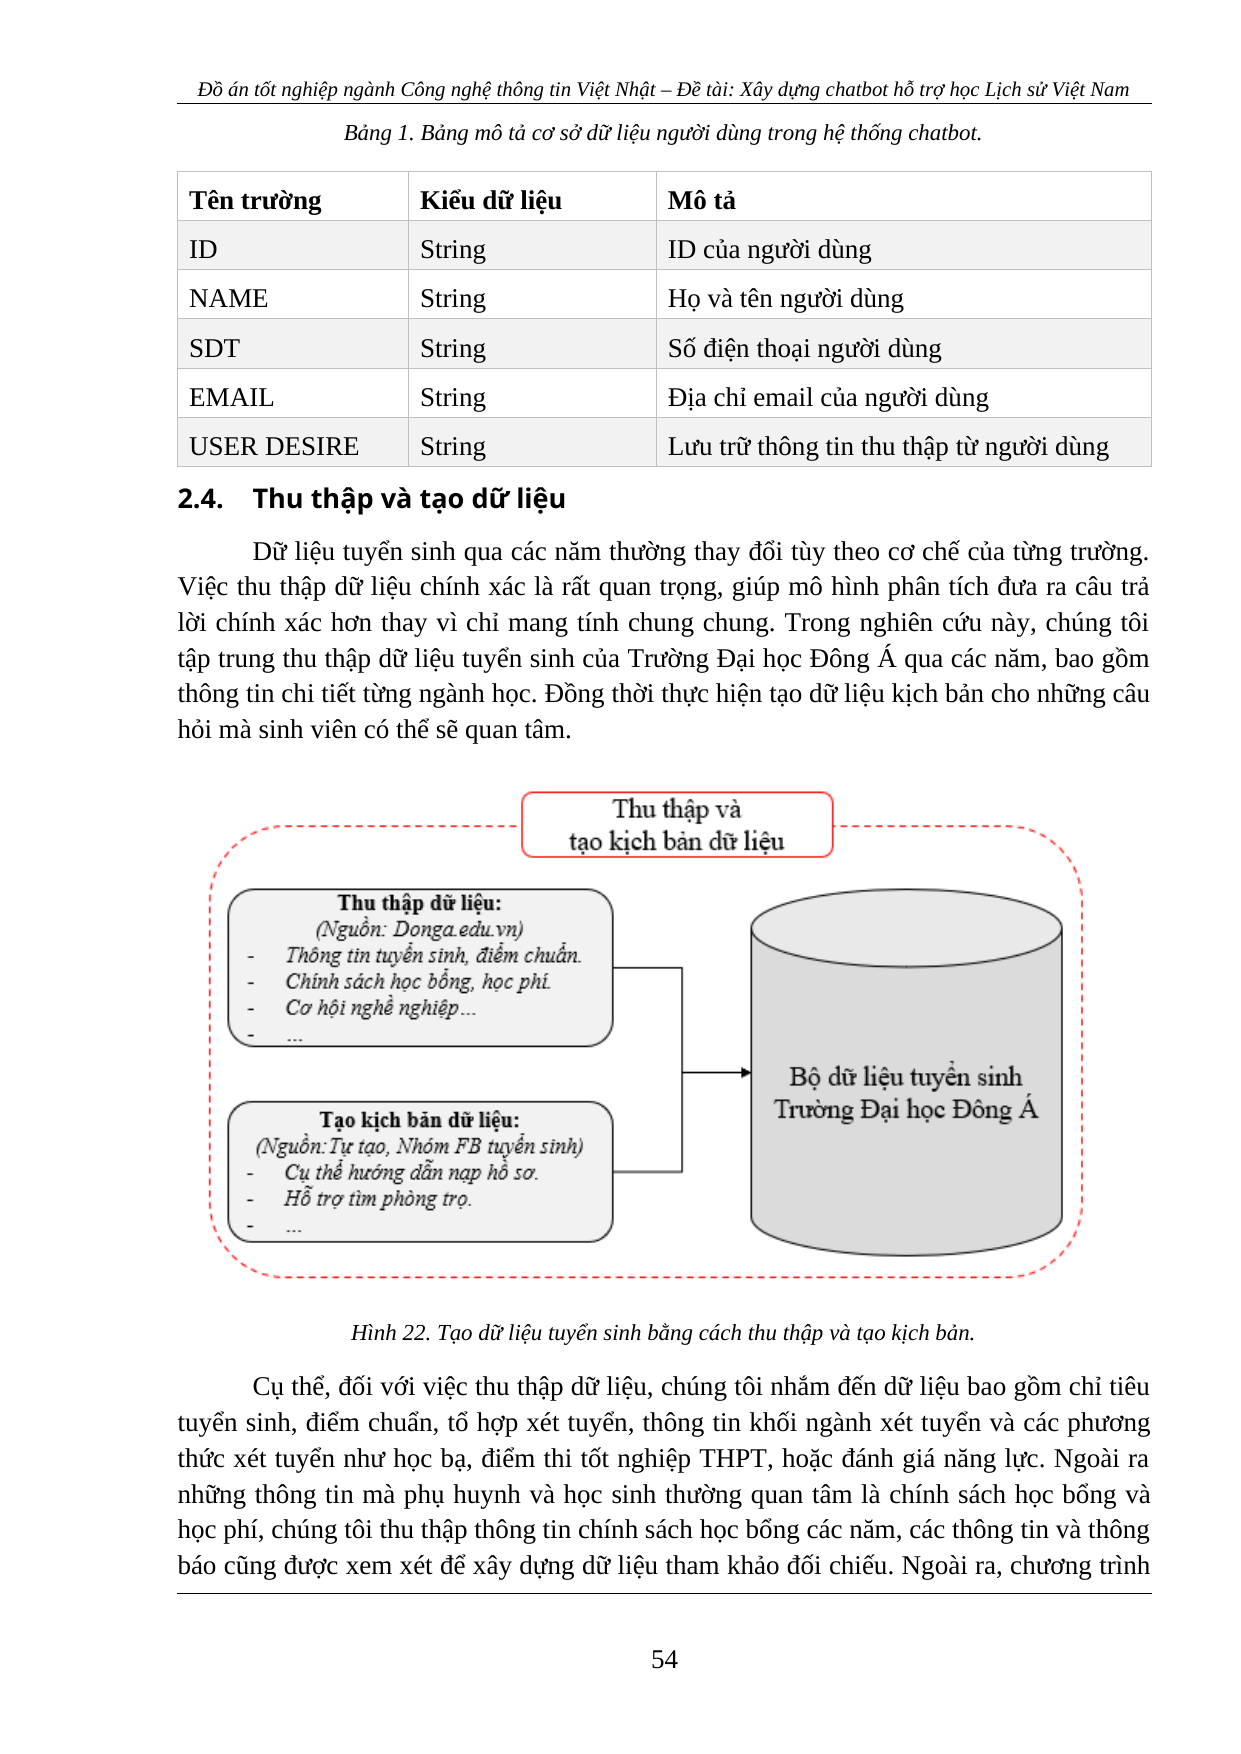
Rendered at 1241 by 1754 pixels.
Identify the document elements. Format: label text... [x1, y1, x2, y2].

subtitle Thu thập và tạo dữ liệu [177, 480, 1152, 517]
table_cell Họ và tên người dùng [657, 270, 1151, 318]
table_cell String [409, 418, 656, 466]
table_cell Địa chỉ email của người dùng [657, 369, 1151, 417]
table_cell EMAIL [178, 369, 408, 417]
table_cell ID của người dùng [657, 221, 1151, 269]
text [177, 1371, 1152, 1580]
text Dữ liệu tuyển sinh qua các năm thường thay đổi tùy theo cơ chế của từng trường. Việc thu thập dữ liệu chính xác là rất quan trọng, giúp mô hình phân tích đưa ra câu trả lời chính xác hơn thay vì chỉ mang tính chung chung. Trong nghiên cứu này, chúng tôi tập trung thu thập dữ liệu tuyển sinh của Trường Đại học Đông Á qua các năm, bao gồm thông tin chi tiết từng ngành học. Đồng thời thực hiện tạo dữ liệu kịch bản cho những câu hỏi mà sinh viên có thể sẽ quan tâm. [177, 534, 1152, 744]
table_cell String [409, 270, 656, 318]
table_cell String [409, 369, 656, 417]
table_cell ID [178, 221, 408, 269]
table_header Tên trường [178, 172, 408, 220]
table_cell SDT [178, 319, 408, 368]
table_header Mô tả [657, 172, 1151, 220]
table_cell String [409, 319, 656, 368]
table_cell Số điện thoại người dùng [657, 319, 1151, 368]
table_header Kiểu dữ liệu [409, 172, 656, 220]
table_cell NAME [178, 270, 408, 318]
picture [177, 761, 1143, 1303]
table_cell String [409, 221, 656, 269]
table_cell USER DESIRE [178, 418, 408, 466]
table_cell Lưu trữ thông tin thu thập từ người dùng [657, 418, 1151, 466]
